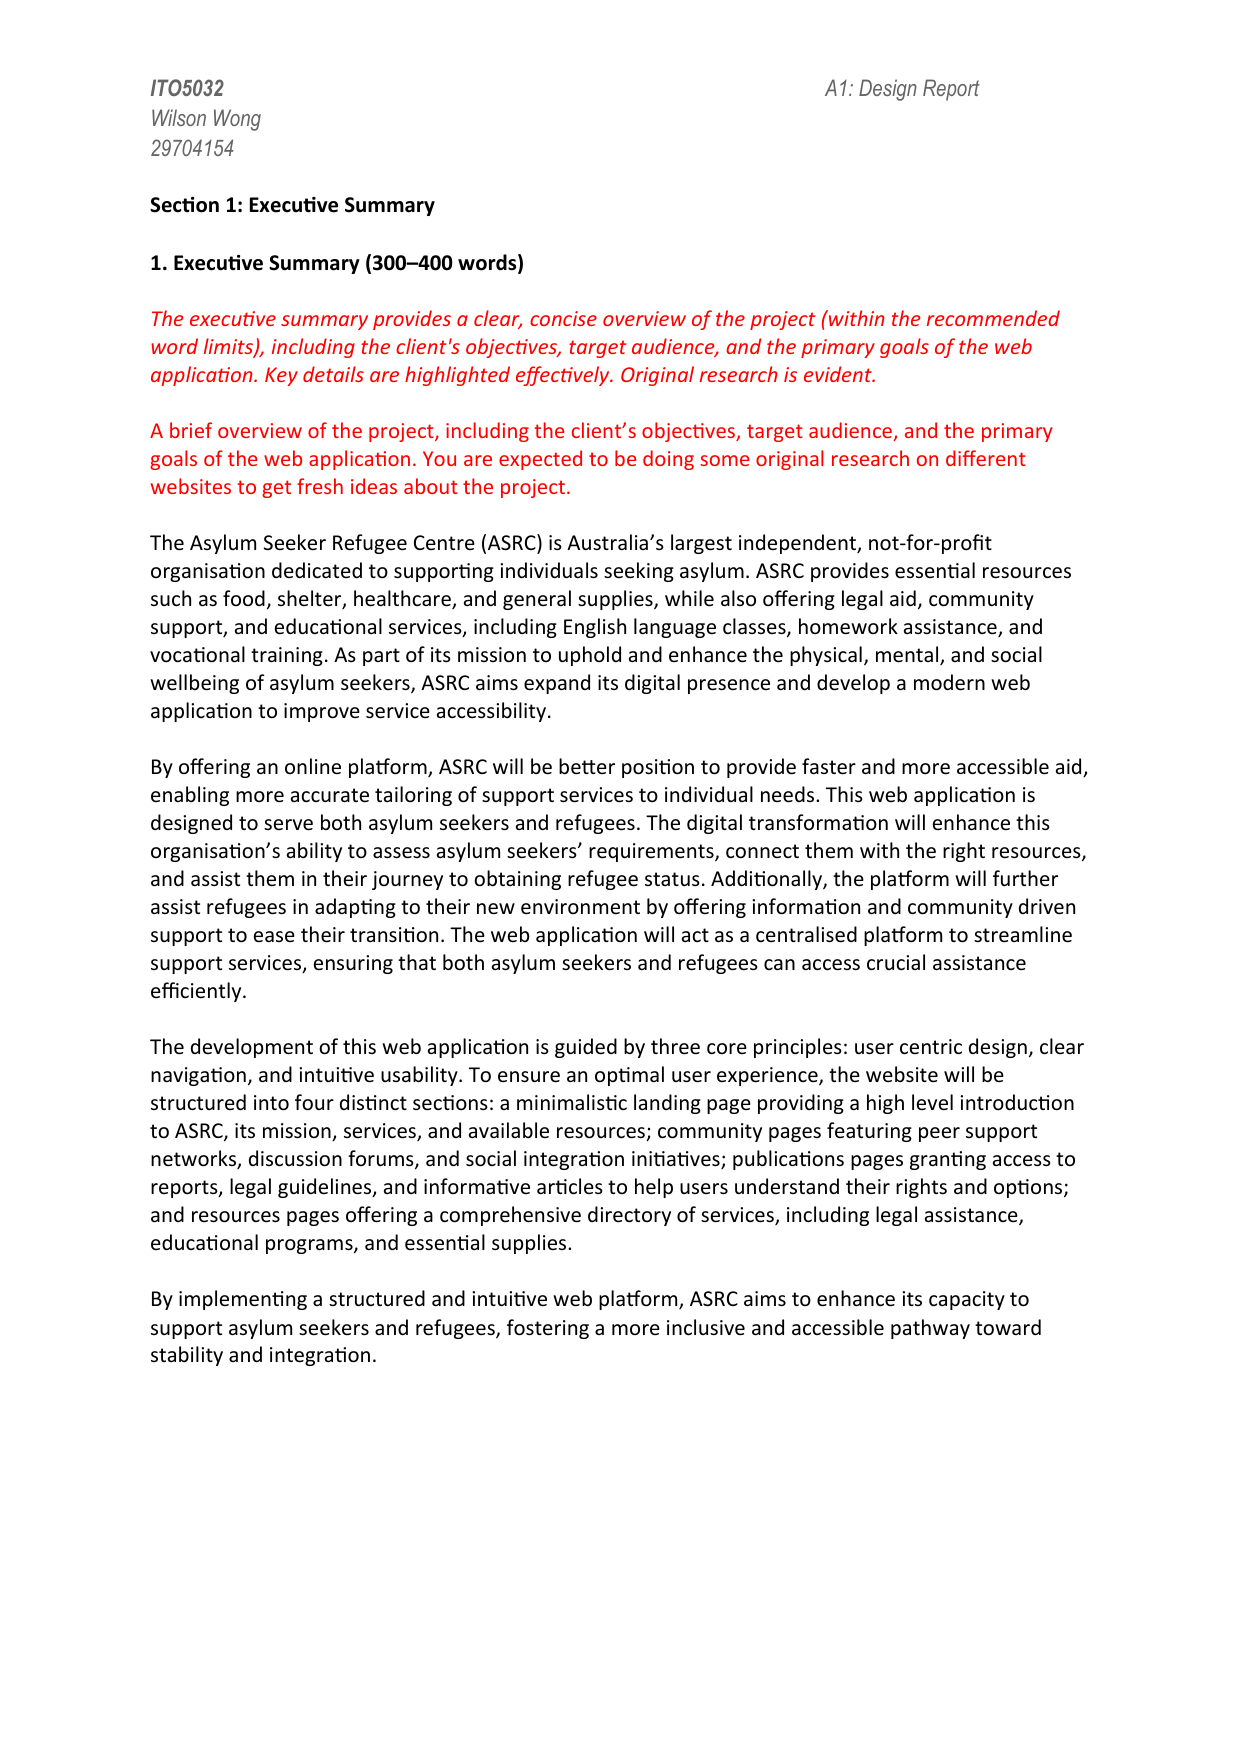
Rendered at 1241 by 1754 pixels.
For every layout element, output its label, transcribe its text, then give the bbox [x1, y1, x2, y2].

text By implementing a structured and intuitive web platform, ASRC aims to enhance its capacity to support asylum seekers and refugees, fostering a more inclusive and accessible pathway toward stability and integration. [150, 1284, 1090, 1369]
text By offering an online platform, ASRC will be better position to provide faster and more accessible aid, enabling more accurate tailoring of support services to individual needs. This web application is designed to serve both asylum seekers and refugees. The digital transformation will enhance this organisation’s ability to assess asylum seekers’ requirements, connect them with the right resources, and assist them in their journey to obtaining refugee status. Additionally, the platform will further assist refugees in adapting to their new environment by offering information and community driven support to ease their transition. The web application will act as a centralised platform to streamline support services, ensuring that both asylum seekers and refugees can access crucial assistance efficiently. [150, 752, 1090, 1004]
text The executive summary provides a clear, concise overview of the project (within the recommended word limits), including the client's objectives, target audience, and the primary goals of the web application. Key details are highlighted effectively. Original research is evident. [150, 304, 1090, 388]
text The development of this web application is guided by three core principles: user centric design, clear navigation, and intuitive usability. To ensure an optimal user experience, the website will be structured into four distinct sections: a minimalistic landing page providing a high level introduction to ASRC, its mission, services, and available resources; community pages featuring peer support networks, discussion forums, and social integration initiatives; publications pages granting access to reports, legal guidelines, and informative articles to help users understand their rights and options; and resources pages offering a comprehensive directory of services, including legal assistance, educational programs, and essential supplies. [150, 1032, 1090, 1257]
text A brief overview of the project, including the client’s objectives, target audience, and the primary goals of the web application. You are expected to be doing some original research on different websites to get fresh ideas about the project. [150, 416, 1090, 500]
subtitle Section 1: Executive Summary [150, 191, 1090, 219]
text 1. Executive Summary (300–400 words) [150, 248, 1090, 276]
text The Asylum Seeker Refugee Centre (ASRC) is Australia’s largest independent, not-for-profit organisation dedicated to supporting individuals seeking asylum. ASRC provides essential resources such as food, shelter, healthcare, and general supplies, while also offering legal aid, community support, and educational services, including English language classes, homework assistance, and vocational training. As part of its mission to uphold and enhance the physical, mental, and social wellbeing of asylum seekers, ASRC aims expand its digital presence and develop a modern web application to improve service accessibility. [150, 528, 1090, 724]
